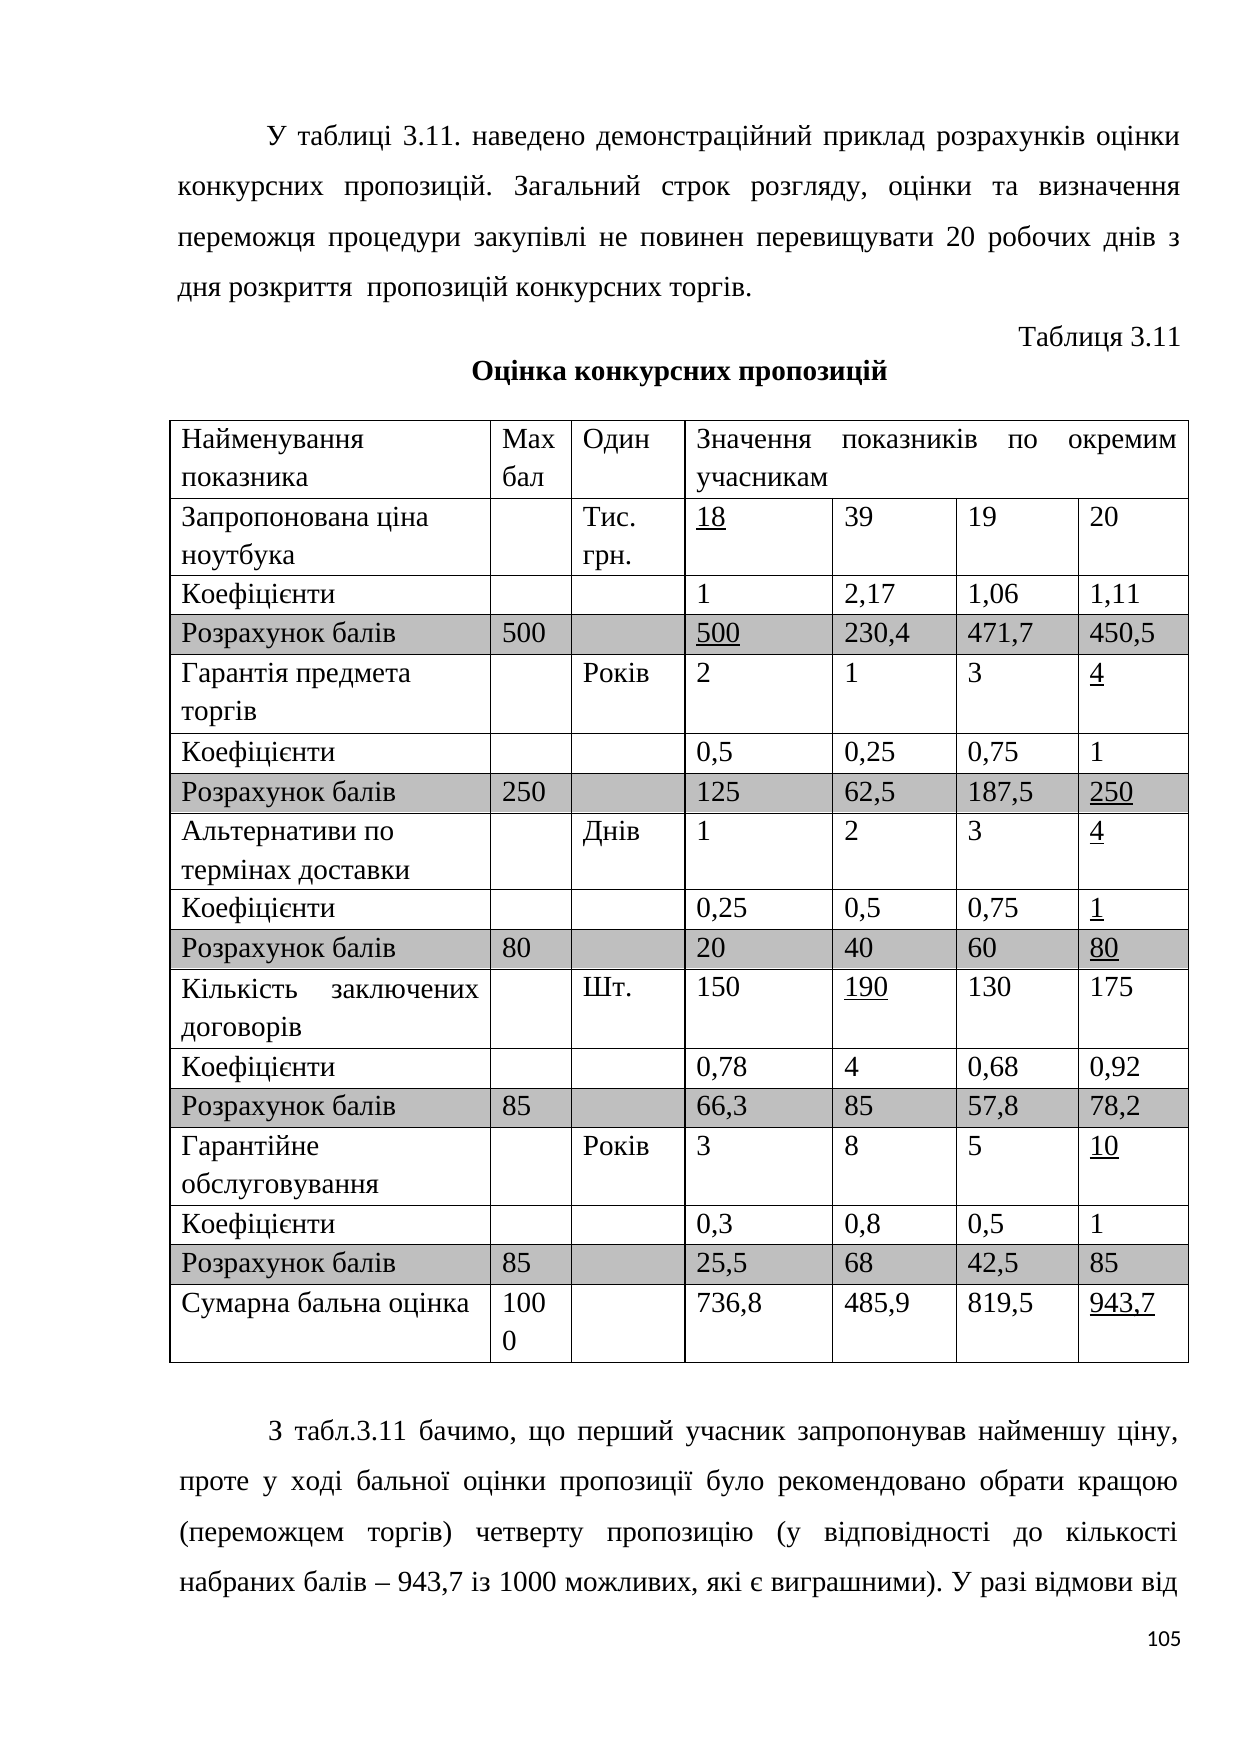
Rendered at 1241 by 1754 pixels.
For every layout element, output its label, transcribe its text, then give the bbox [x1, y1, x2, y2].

table_cell Гарантія предмета торгів [171, 655, 490, 733]
table_cell [572, 1285, 684, 1362]
table_cell 85 [1079, 1245, 1188, 1284]
table_cell 18 [686, 499, 832, 575]
table_cell Коефіцієнти [171, 1206, 490, 1244]
table_cell 66,3 [686, 1089, 832, 1127]
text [179, 1413, 1179, 1598]
table_cell Шт. [572, 970, 684, 1048]
table_cell Розрахунок балів [171, 615, 490, 654]
table_cell 80 [491, 930, 571, 968]
table_cell 1,06 [957, 576, 1078, 614]
table_cell Років [572, 655, 684, 733]
table_cell 1 [833, 655, 956, 733]
table_cell [572, 890, 684, 929]
table_cell 25,5 [686, 1245, 832, 1284]
table_cell [491, 1128, 571, 1205]
table_cell 78,2 [1079, 1089, 1188, 1127]
table_cell Коефіцієнти [171, 890, 490, 929]
table_cell [491, 970, 571, 1048]
table_cell Кількість заключених договорів [171, 970, 490, 1048]
table_cell 80 [1079, 930, 1188, 968]
table_cell 20 [1079, 499, 1188, 575]
table_cell [572, 774, 684, 812]
table_cell [491, 734, 571, 773]
table_cell 736,8 [686, 1285, 832, 1362]
table_cell 40 [833, 930, 956, 968]
table_cell [491, 814, 571, 889]
table_cell 3 [957, 814, 1078, 889]
table_cell 4 [833, 1049, 956, 1087]
table_cell 1000 [491, 1285, 571, 1362]
table_cell Розрахунок балів [171, 1089, 490, 1127]
table_cell Днів [572, 814, 684, 889]
table_cell 62,5 [833, 774, 956, 812]
table_cell 57,8 [957, 1089, 1078, 1127]
table_cell 500 [686, 615, 832, 654]
table_cell 68 [833, 1245, 956, 1284]
table_cell 1 [686, 814, 832, 889]
table_cell 0,25 [686, 890, 832, 929]
table_cell [572, 615, 684, 654]
table_cell 0,25 [833, 734, 956, 773]
table_cell 0,5 [686, 734, 832, 773]
table_cell 3 [686, 1128, 832, 1205]
table_cell [572, 734, 684, 773]
table_header Найменування показника [171, 421, 490, 498]
table_cell 0,78 [686, 1049, 832, 1087]
table_cell 485,9 [833, 1285, 956, 1362]
table_cell Гарантійне обслуговування [171, 1128, 490, 1205]
table_cell [491, 890, 571, 929]
table_cell Тис. грн. [572, 499, 684, 575]
table_cell Розрахунок балів [171, 1245, 490, 1284]
table_cell 19 [957, 499, 1078, 575]
table_cell 60 [957, 930, 1078, 968]
table_cell 250 [491, 774, 571, 812]
table_cell [572, 1245, 684, 1284]
table_cell Розрахунок балів [171, 930, 490, 968]
table_cell Розрахунок балів [171, 774, 490, 812]
table_cell 819,5 [957, 1285, 1078, 1362]
table_cell [572, 1089, 684, 1127]
table_cell 1 [1079, 890, 1188, 929]
table_cell Коефіцієнти [171, 1049, 490, 1087]
table_cell 0,5 [957, 1206, 1078, 1244]
table_cell 1 [1079, 734, 1188, 773]
table_cell [491, 1206, 571, 1244]
text Оцінка конкурсних пропозицій [177, 353, 1181, 386]
table_cell 0,75 [957, 734, 1078, 773]
table_cell [491, 655, 571, 733]
table_cell 3 [957, 655, 1078, 733]
table_cell 85 [833, 1089, 956, 1127]
table_cell 2,17 [833, 576, 956, 614]
table_cell 471,7 [957, 615, 1078, 654]
text Таблиця 3.11 [177, 319, 1181, 353]
table_cell 0,75 [957, 890, 1078, 929]
table_header Значення показників по окремим учасникам [686, 421, 1188, 498]
table_cell 39 [833, 499, 956, 575]
table_cell Коефіцієнти [171, 734, 490, 773]
table_cell [491, 499, 571, 575]
table_cell 230,4 [833, 615, 956, 654]
table_cell 943,7 [1079, 1285, 1188, 1362]
table_cell 5 [957, 1128, 1078, 1205]
table_cell Сумарна бальна оцінка [171, 1285, 490, 1362]
text У таблиці 3.11. наведено демонстраційний приклад розрахунків оцінки конкурсних пропозицій. Загальний строк розгляду, оцінки та визначення переможця процедури закупівлі не повинен перевищувати 20 робочих днів з дня розкриття пропозицій конкурсних торгів. [177, 118, 1181, 303]
table_cell 4 [1079, 814, 1188, 889]
table_cell [572, 930, 684, 968]
table_cell 4 [1079, 655, 1188, 733]
table_cell [572, 1049, 684, 1087]
table_cell 190 [833, 970, 956, 1048]
table_cell 500 [491, 615, 571, 654]
table_cell 2 [686, 655, 832, 733]
table_cell 0,68 [957, 1049, 1078, 1087]
table_cell 125 [686, 774, 832, 812]
table_cell 0,3 [686, 1206, 832, 1244]
table_cell [491, 1049, 571, 1087]
table_cell 10 [1079, 1128, 1188, 1205]
table_cell 130 [957, 970, 1078, 1048]
table_header Max бал [491, 421, 571, 498]
table_cell 20 [686, 930, 832, 968]
table_cell 187,5 [957, 774, 1078, 812]
table_cell [491, 576, 571, 614]
table_header Один [572, 421, 684, 498]
table_cell 0,5 [833, 890, 956, 929]
table_cell 1 [686, 576, 832, 614]
table_cell 1,11 [1079, 576, 1188, 614]
table_cell 8 [833, 1128, 956, 1205]
table_cell [572, 1206, 684, 1244]
table_cell Запропонована ціна ноутбука [171, 499, 490, 575]
table_cell [572, 576, 684, 614]
table_cell 42,5 [957, 1245, 1078, 1284]
table_cell 0,92 [1079, 1049, 1188, 1087]
table_cell 175 [1079, 970, 1188, 1048]
table_cell 250 [1079, 774, 1188, 812]
table_cell Коефіцієнти [171, 576, 490, 614]
table_cell 85 [491, 1245, 571, 1284]
table_cell 450,5 [1079, 615, 1188, 654]
table_cell 0,8 [833, 1206, 956, 1244]
table_cell 150 [686, 970, 832, 1048]
table_cell Альтернативи по термінах доставки [171, 814, 490, 889]
table_cell 1 [1079, 1206, 1188, 1244]
table_cell 85 [491, 1089, 571, 1127]
table_cell 2 [833, 814, 956, 889]
table_cell Років [572, 1128, 684, 1205]
